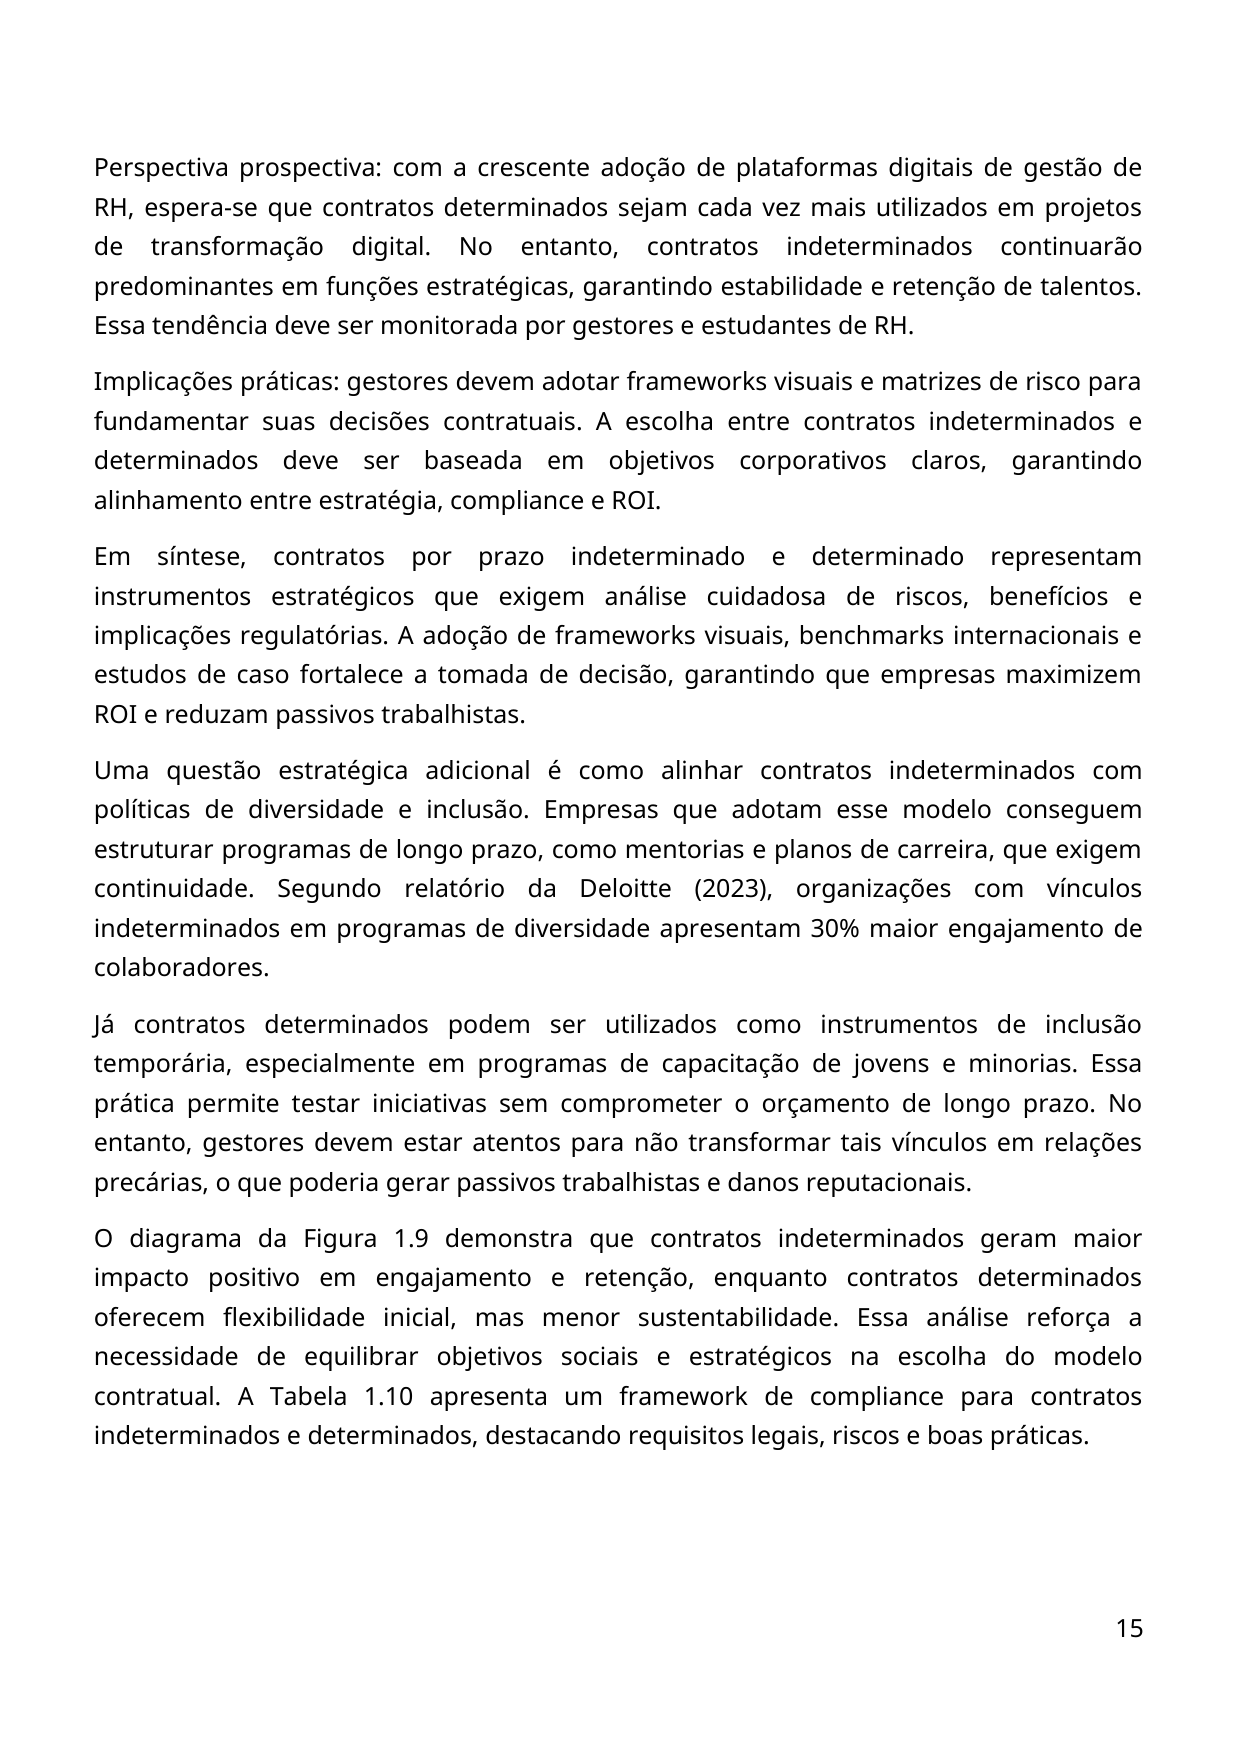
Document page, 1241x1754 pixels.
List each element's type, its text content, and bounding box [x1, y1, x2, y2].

text Em síntese, contratos por prazo indeterminado e determinado representam instrumentos estratégicos que exigem análise cuidadosa de riscos, benefícios e implicações regulatórias. A adoção de frameworks visuais, benchmarks internacionais e estudos de caso fortalece a tomada de decisão, garantindo que empresas maximizem ROI e reduzam passivos trabalhistas. [94, 539, 1144, 731]
text O diagrama da Figura 1.9 demonstra que contratos indeterminados geram maior impacto positivo em engajamento e retenção, enquanto contratos determinados oferecem flexibilidade inicial, mas menor sustentabilidade. Essa análise reforça a necessidade de equilibrar objetivos sociais e estratégicos na escolha do modelo contratual. A Tabela 1.10 apresenta um framework de compliance para contratos indeterminados e determinados, destacando requisitos legais, riscos e boas práticas. [94, 1220, 1144, 1452]
text Uma questão estratégica adicional é como alinhar contratos indeterminados com políticas de diversidade e inclusão. Empresas que adotam esse modelo conseguem estruturar programas de longo prazo, como mentorias e planos de carreira, que exigem continuidade. Segundo relatório da Deloitte (2023), organizações com vínculos indeterminados em programas de diversidade apresentam 30% maior engajamento de colaboradores. [94, 753, 1144, 984]
text Já contratos determinados podem ser utilizados como instrumentos de inclusão temporária, especialmente em programas de capacitação de jovens e minorias. Essa prática permite testar iniciativas sem comprometer o orçamento de longo prazo. No entanto, gestores devem estar atentos para não transformar tais vínculos em relações precárias, o que poderia gerar passivos trabalhistas e danos reputacionais. [94, 1006, 1144, 1198]
text Perspectiva prospectiva: com a crescente adoção de plataformas digitais de gestão de RH, espera-se que contratos determinados sejam cada vez mais utilizados em projetos de transformação digital. No entanto, contratos indeterminados continuarão predominantes em funções estratégicas, garantindo estabilidade e retenção de talentos. Essa tendência deve ser monitorada por gestores e estudantes de RH. [94, 150, 1144, 342]
text Implicações práticas: gestores devem adotar frameworks visuais e matrizes de risco para fundamentar suas decisões contratuais. A escolha entre contratos indeterminados e determinados deve ser baseada em objetivos corporativos claros, garantindo alinhamento entre estratégia, compliance e ROI. [94, 364, 1144, 517]
